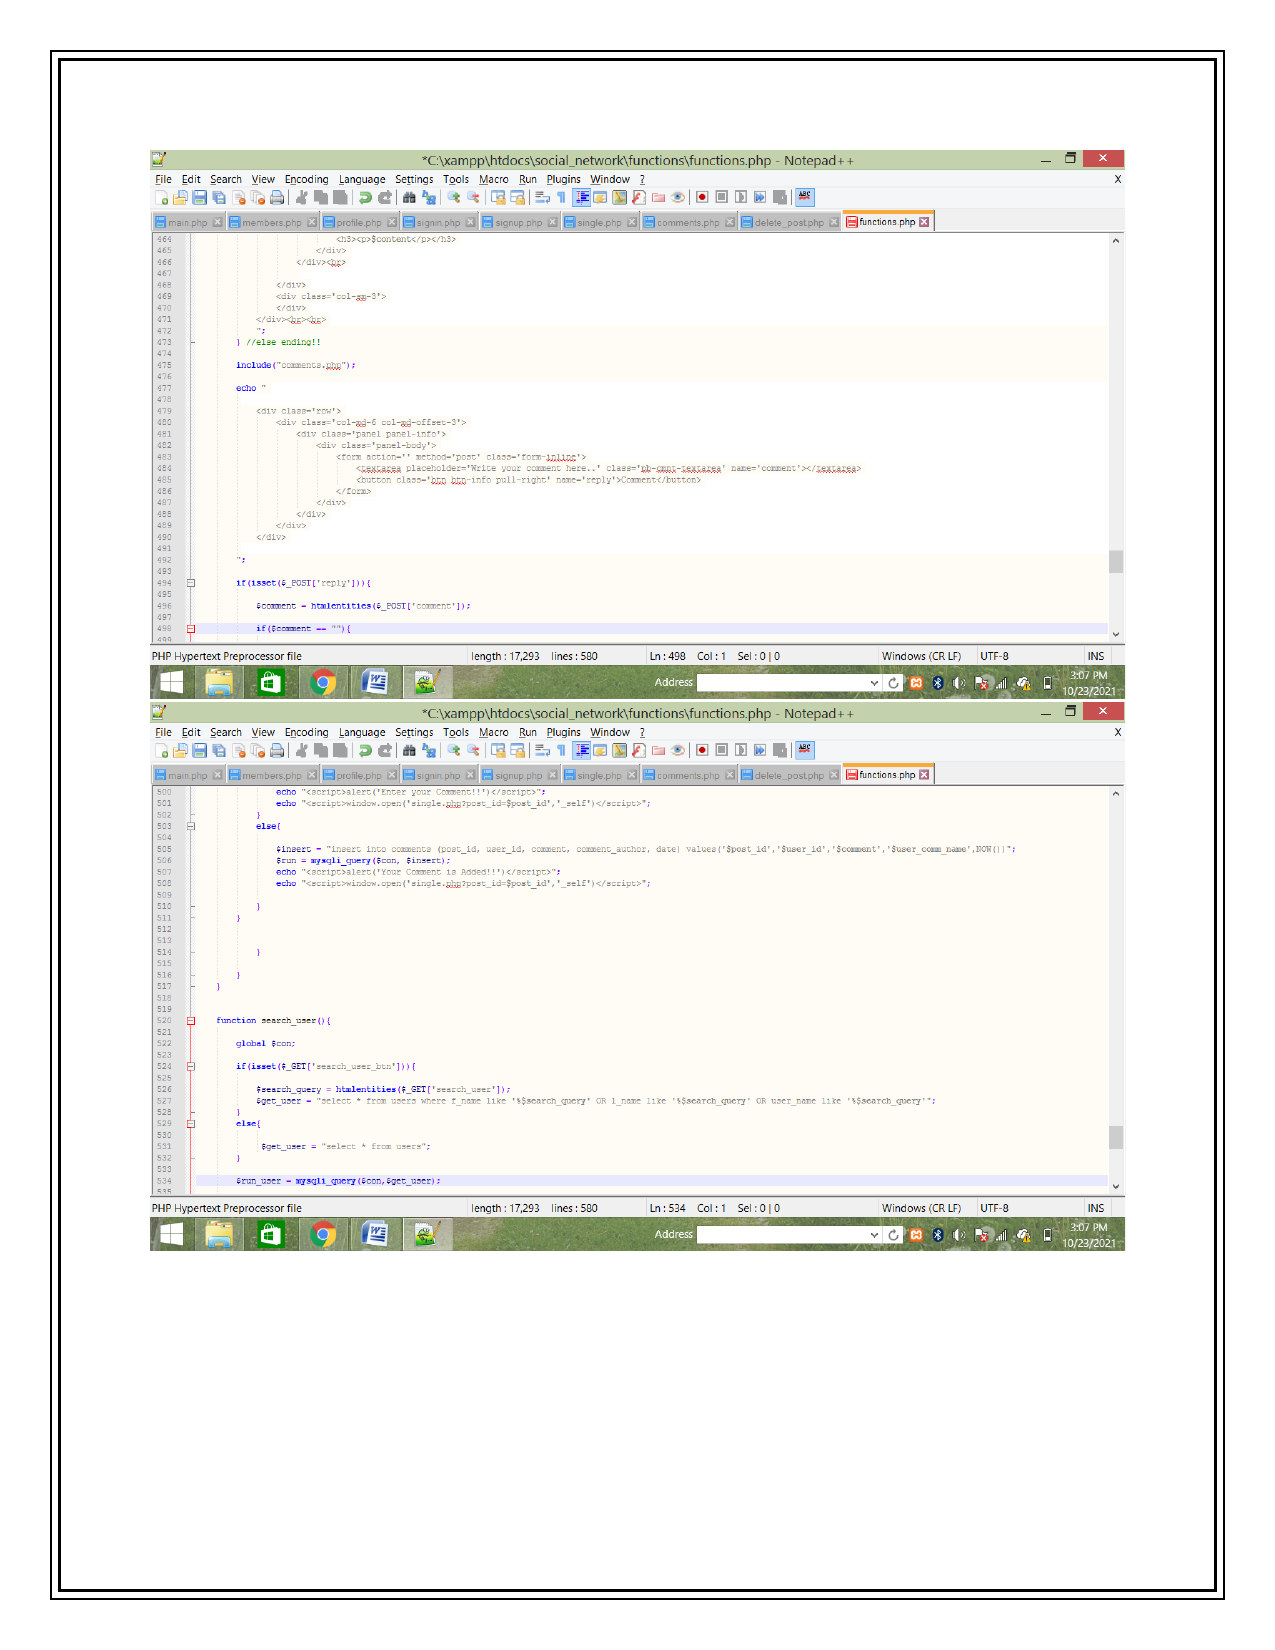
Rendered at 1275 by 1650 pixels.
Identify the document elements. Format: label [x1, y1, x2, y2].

picture [150, 150, 1125, 699]
picture [150, 702, 1125, 1251]
